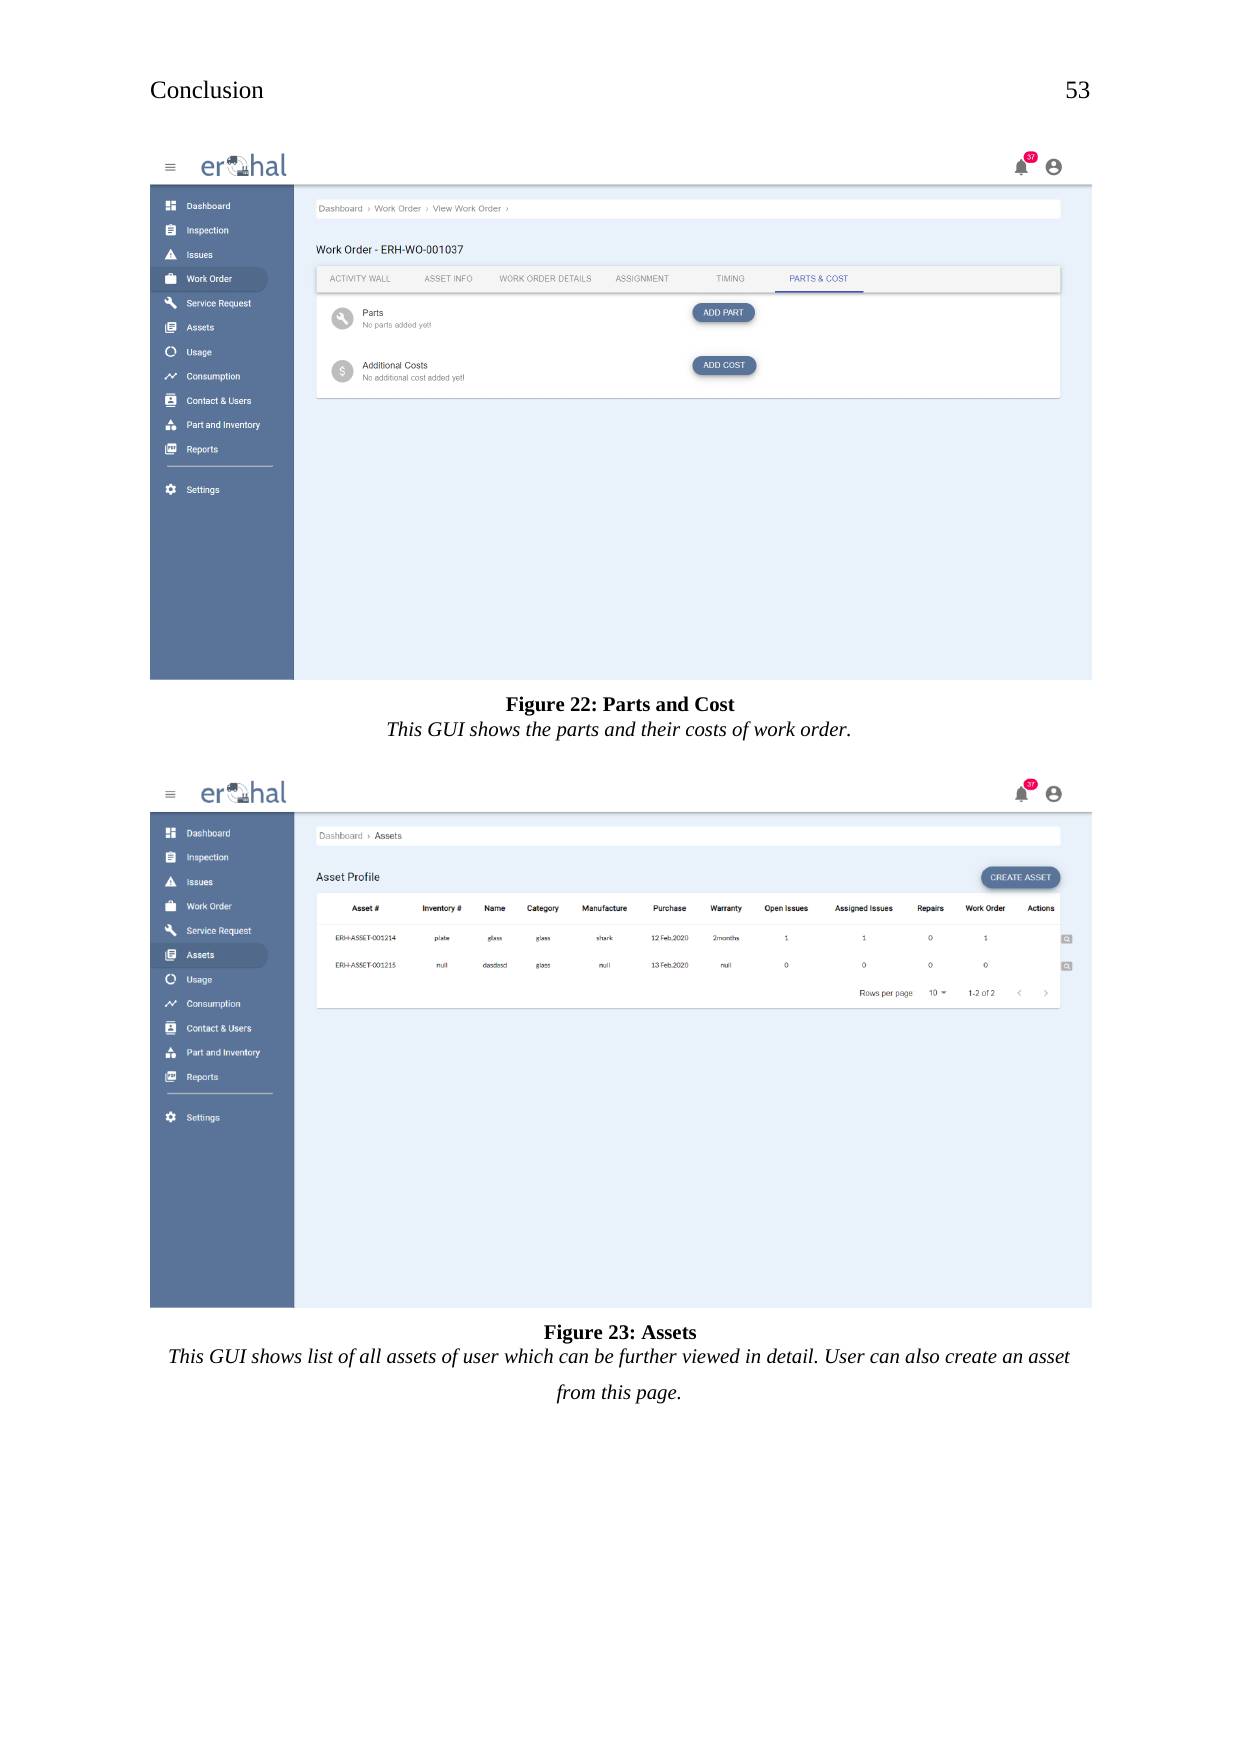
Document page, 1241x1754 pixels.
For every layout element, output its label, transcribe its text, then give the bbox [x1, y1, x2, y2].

picture [150, 150, 1093, 680]
text Figure 23: Assets [150, 1320, 1090, 1344]
text This GUI shows the parts and their costs of work order. [150, 716, 1090, 741]
text This GUI shows list of all assets of user which can be further viewed in detail. User can also create an asset from this page. [150, 1344, 1090, 1404]
text Figure 22: Parts and Cost [150, 692, 1090, 716]
picture [150, 776, 1093, 1308]
